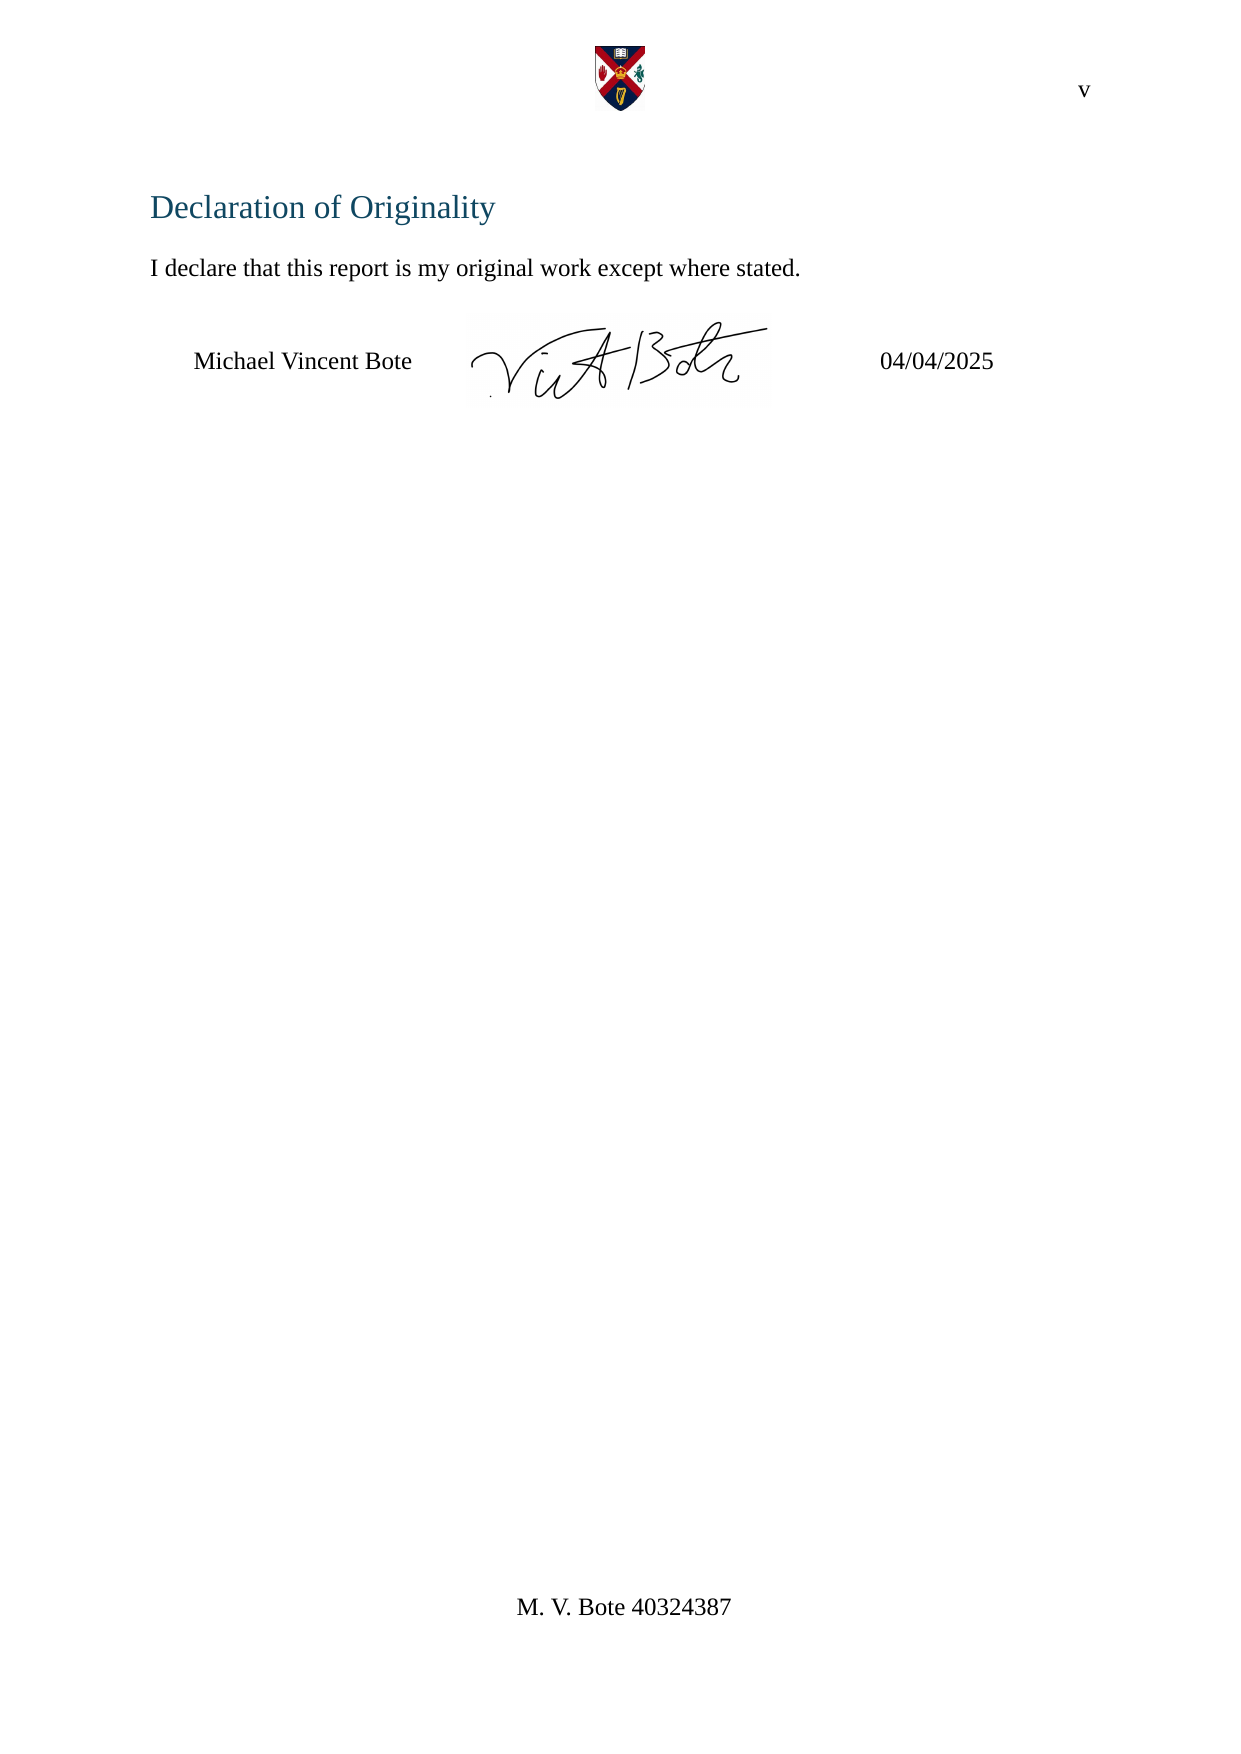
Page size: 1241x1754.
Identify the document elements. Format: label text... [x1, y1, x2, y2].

subtitle Declaration of Originality [150, 187, 1090, 226]
picture [595, 46, 645, 111]
table_header 04/04/2025 [784, 313, 1090, 422]
table_header [455, 313, 783, 422]
table_header Michael Vincent Bote [150, 313, 455, 422]
picture [466, 313, 773, 408]
text I declare that this report is my original work except where stated. [150, 253, 1090, 282]
